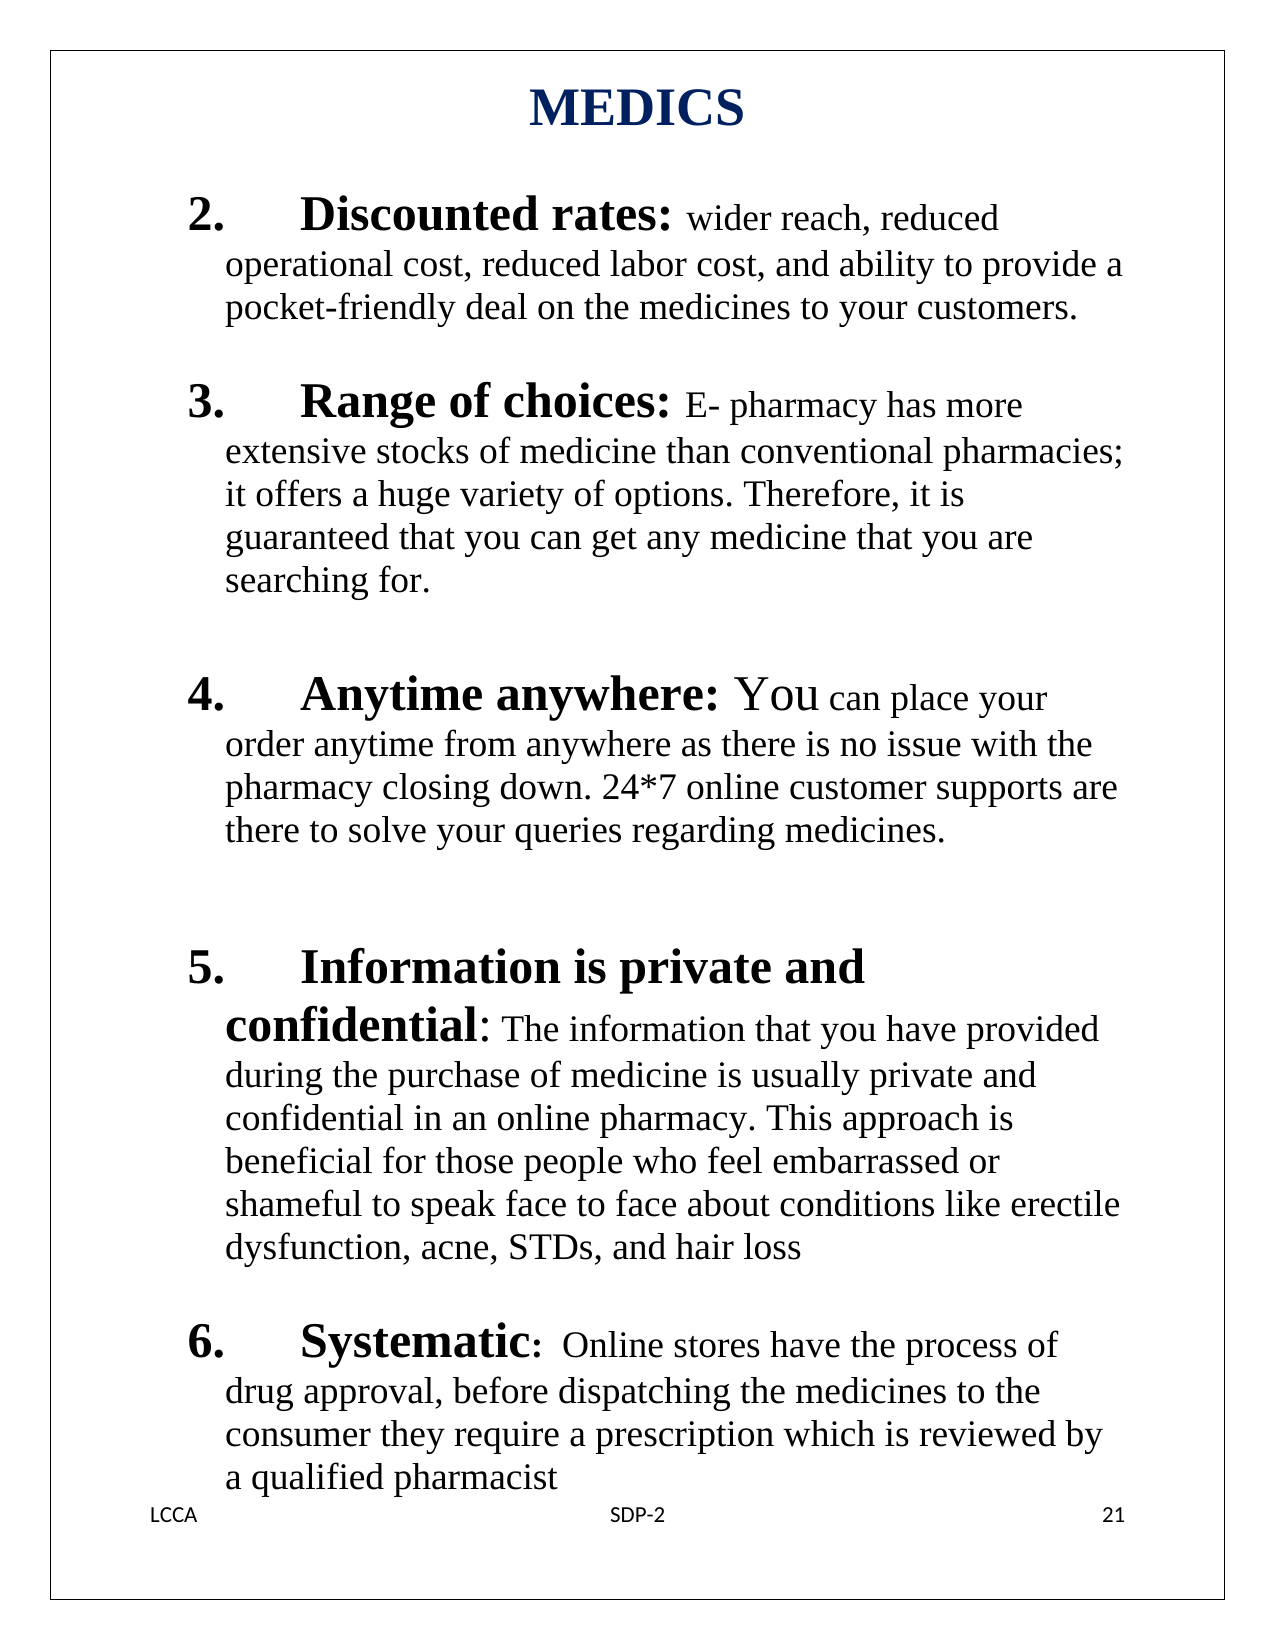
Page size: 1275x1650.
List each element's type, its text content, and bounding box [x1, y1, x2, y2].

list Range of choices: E- pharmacy has more extensive stocks of medicine than conventional pharmacies; it offers a huge variety of options. Therefore, it is guaranteed that you can get any medicine that you are searching for. [187, 371, 1125, 601]
list Information is private and confidential: The information that you have provided during the purchase of medicine is usually private and confidential in an online pharmacy. This approach is beneficial for those people who feel embarrassed or shameful to speak face to face about conditions like erectile dysfunction, acne, STDs, and hair loss [187, 937, 1125, 1268]
list Systematic: Online stores have the process of drug approval, before dispatching the medicines to the consumer they require a prescription which is reviewed by a qualified pharmacist [187, 1311, 1125, 1498]
list Discounted rates: wider reach, reduced operational cost, reduced labor cost, and ability to provide a pocket-friendly deal on the medicines to your customers. [187, 184, 1125, 328]
list Anytime anywhere: You can place your order anytime from anywhere as there is no issue with the pharmacy closing down. 24*7 online customer supports are there to solve your queries regarding medicines. [187, 664, 1125, 851]
